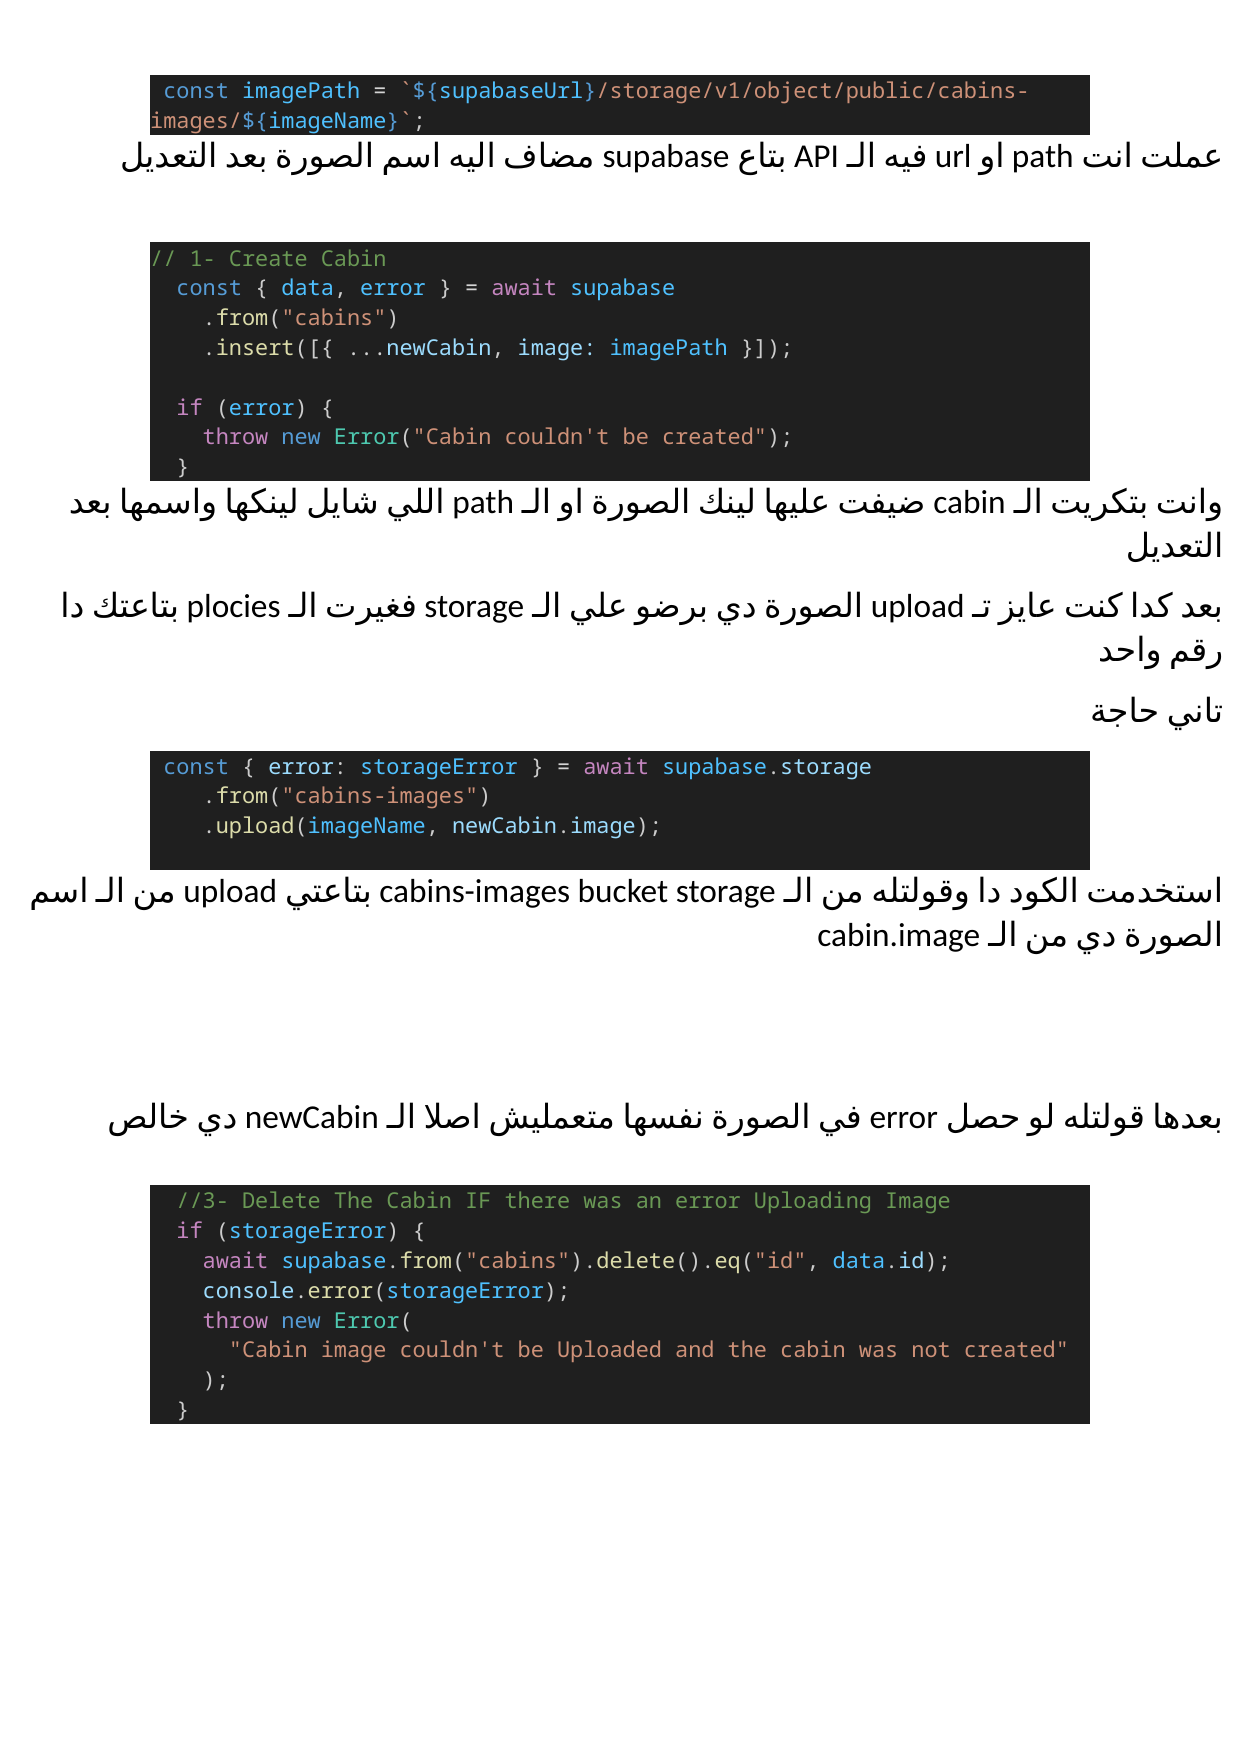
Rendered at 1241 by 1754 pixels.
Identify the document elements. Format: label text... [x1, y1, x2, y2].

text .upload(imageName, newCabin.image); [150, 810, 1090, 840]
text تاني حاجة [12, 690, 1223, 731]
text await supabase.from("cabins").delete().eq("id", data.id); [150, 1245, 1090, 1275]
text بعدها قولتله لو حصل error في الصورة نفسها متعمليش اصلا الـ newCabin دي خالص [12, 1096, 1223, 1167]
text عملت انت path او url فيه الـ API بتاع supabase مضاف اليه اسم الصورة بعد التعديل [12, 135, 1223, 176]
text console.error(storageError); [150, 1275, 1090, 1304]
text استخدمت الكود دا وقولتله من الـ cabins-images bucket storage بتاعتي upload من الـ اسم الصورة دي من الـ cabin.image [12, 870, 1223, 954]
text throw new Error("Cabin couldn't be created"); [150, 421, 1090, 451]
text } [150, 1394, 1090, 1424]
text const { data, error } = await supabase [150, 272, 1090, 302]
text // 1- Create Cabin [150, 242, 1090, 272]
text const { error: storageError } = await supabase.storage [150, 751, 1090, 780]
text //3- Delete The Cabin IF there was an error Uploading Image [150, 1185, 1090, 1215]
text } [150, 451, 1090, 481]
text بعد كدا كنت عايز تـ upload الصورة دي برضو علي الـ storage فغيرت الـ plocies بتاعتك دا رقم واحد [12, 585, 1223, 670]
text if (error) { [150, 391, 1090, 421]
text وانت بتكريت الـ cabin ضيفت عليها لينك الصورة او الـ path اللي شايل لينكها واسمها بعد التعديل [12, 481, 1223, 566]
text ); [150, 1364, 1090, 1394]
text .insert([{ ...newCabin, image: imagePath }]); [150, 332, 1090, 362]
text "Cabin image couldn't be Uploaded and the cabin was not created" [150, 1334, 1090, 1364]
text if (storageError) { [150, 1215, 1090, 1245]
text const imagePath = `${supabaseUrl}/storage/v1/object/public/cabins-images/${imageName}`; [150, 75, 1090, 135]
text .from("cabins-images") [150, 780, 1090, 810]
text throw new Error( [150, 1304, 1090, 1334]
text .from("cabins") [150, 302, 1090, 332]
